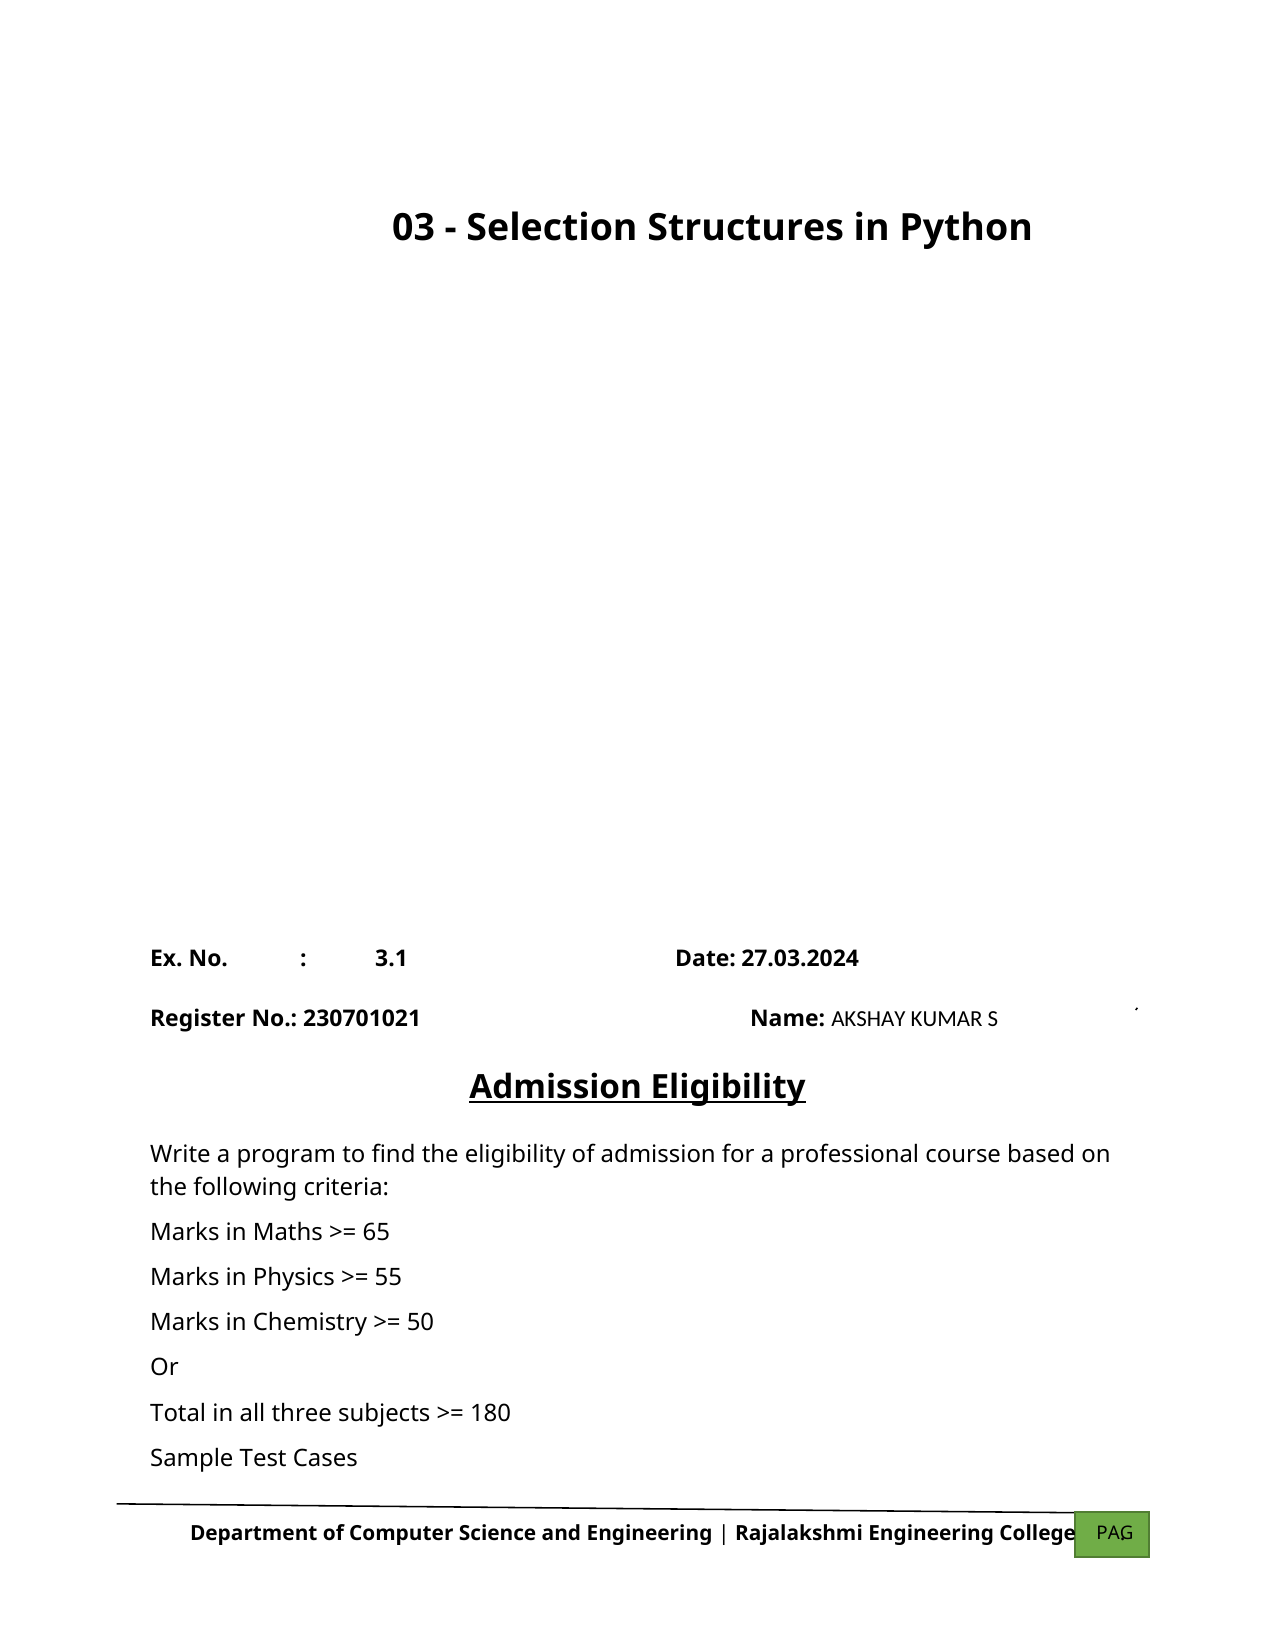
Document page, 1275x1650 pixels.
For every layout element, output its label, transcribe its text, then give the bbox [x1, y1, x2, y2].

text Sample Test Cases [150, 1440, 1125, 1473]
text Total in all three subjects >= 180 [150, 1395, 1125, 1428]
text Marks in Physics >= 55 [150, 1260, 1125, 1293]
text Marks in Maths >= 65 [150, 1215, 1125, 1247]
text Register No.: 230701021 Name: AKSHAY KUMAR S [150, 1002, 1125, 1033]
text Marks in Chemistry >= 50 [150, 1305, 1125, 1338]
text Or [150, 1350, 1125, 1383]
subtitle 03 - Selection Structures in Python [225, 200, 1125, 251]
text Admission Eligibility [150, 1063, 1125, 1108]
text Write a program to find the eligibility of admission for a professional course based on the following criteria: [150, 1137, 1125, 1202]
text Ex. No. : 3.1 Date: 27.03.2024 [150, 942, 1125, 973]
